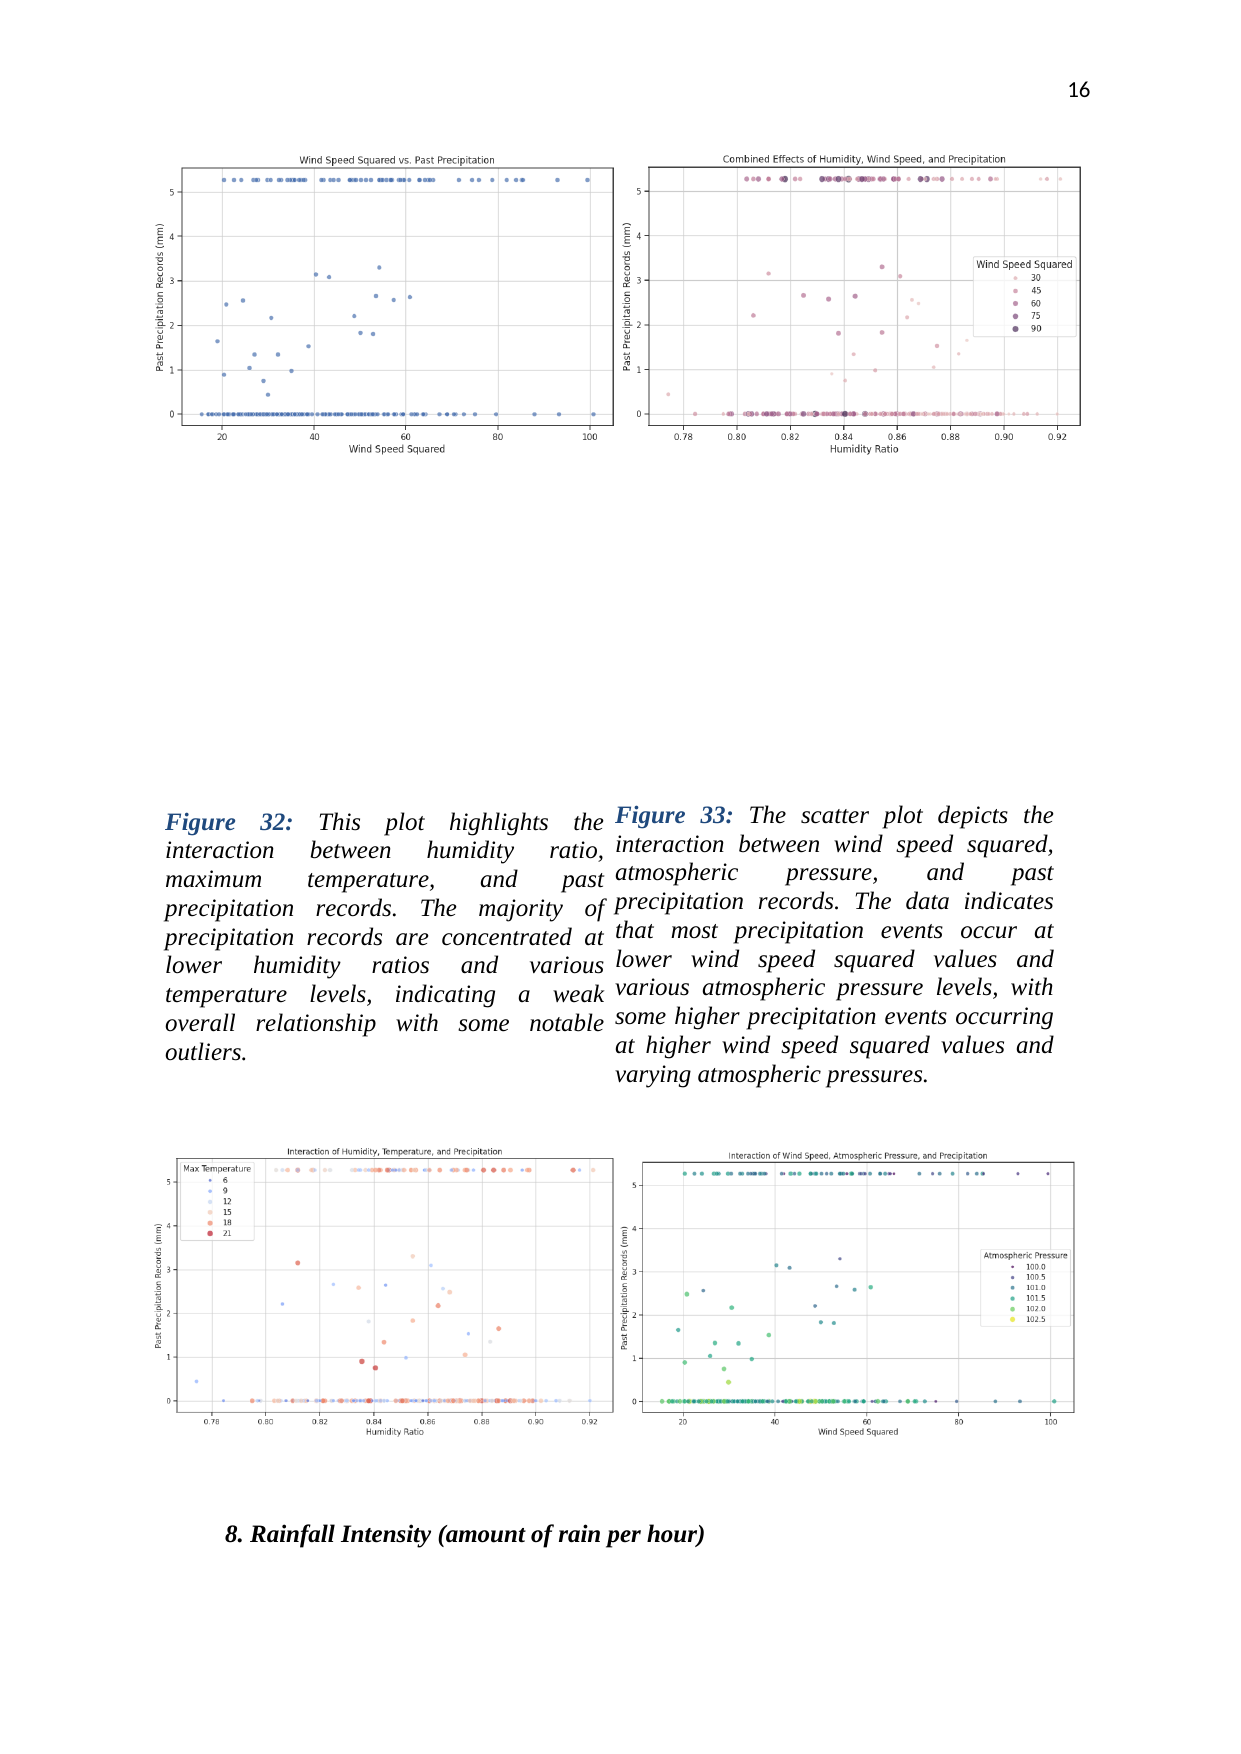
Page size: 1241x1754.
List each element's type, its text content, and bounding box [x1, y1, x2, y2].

picture [150, 150, 1085, 460]
subtitle 8. Rainfall Intensity (amount of rain per hour) [225, 1519, 1090, 1548]
picture [150, 1143, 1078, 1441]
